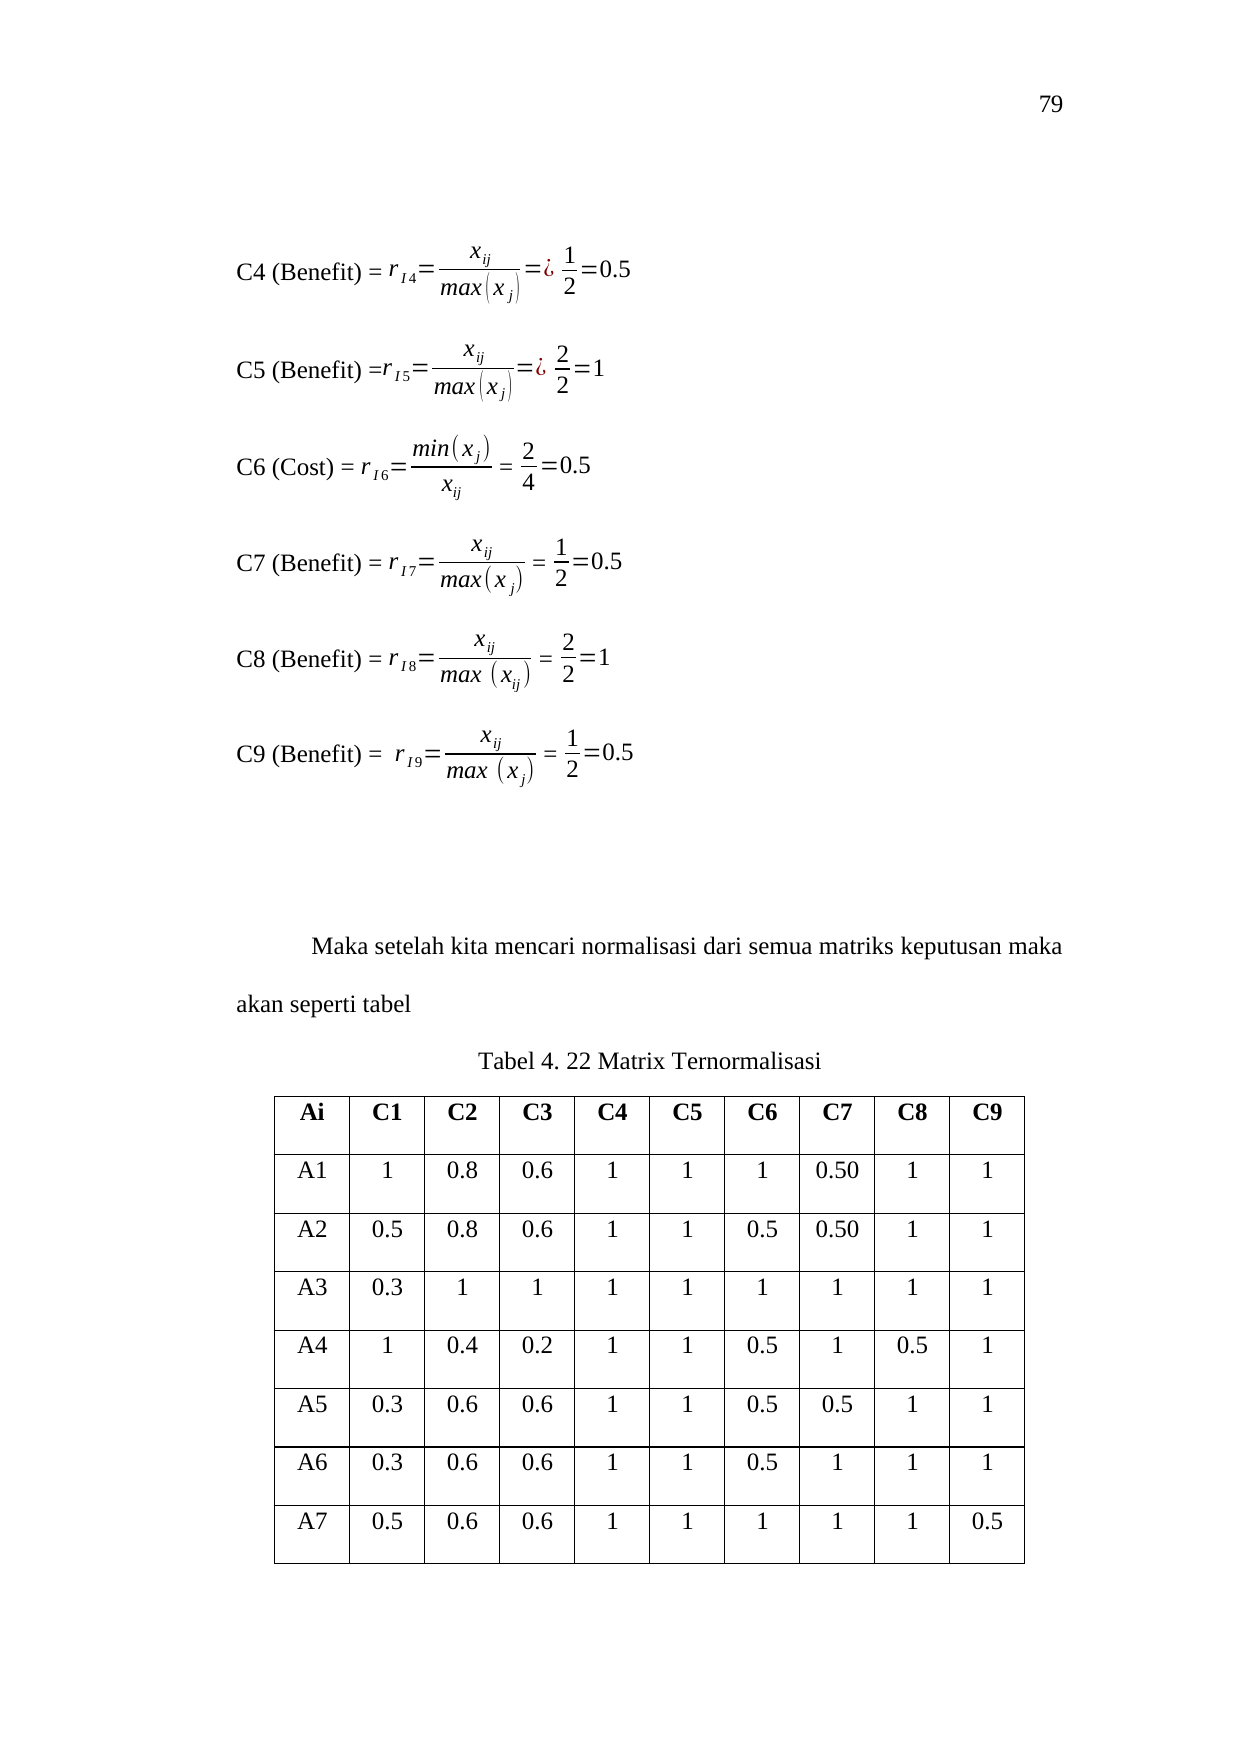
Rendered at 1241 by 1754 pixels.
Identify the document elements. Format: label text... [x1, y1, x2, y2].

table_cell 1 [575, 1506, 649, 1563]
table_cell 0.6 [500, 1389, 574, 1446]
table_cell 1 [650, 1155, 724, 1213]
table_cell 0.5 [725, 1448, 799, 1505]
table_cell A4 [275, 1331, 349, 1388]
table_cell 0.5 [725, 1214, 799, 1271]
table_cell 1 [950, 1272, 1024, 1329]
table_cell 1 [650, 1272, 724, 1329]
table_cell 0.5 [725, 1331, 799, 1388]
table_cell 0.3 [350, 1272, 424, 1329]
table_cell 1 [875, 1506, 949, 1563]
table_cell 1 [575, 1155, 649, 1213]
table_cell 0.50 [800, 1155, 874, 1213]
table_cell 1 [650, 1331, 724, 1388]
table_header C2 [425, 1097, 499, 1154]
table_cell 1 [725, 1506, 799, 1563]
table_cell 0.8 [425, 1214, 499, 1271]
table_header C6 [725, 1097, 799, 1154]
text Maka setelah kita mencari normalisasi dari semua matriks keputusan maka akan seperti tabel [236, 931, 1063, 1017]
table_cell 0.6 [425, 1506, 499, 1563]
table_cell 1 [950, 1214, 1024, 1271]
table_cell 1 [875, 1448, 949, 1505]
table_cell 0.6 [500, 1214, 574, 1271]
table_cell 0.5 [350, 1214, 424, 1271]
table_cell 0.6 [425, 1389, 499, 1446]
table_header C3 [500, 1097, 574, 1154]
table_header C4 [575, 1097, 649, 1154]
table_cell 1 [575, 1389, 649, 1446]
table_cell 1 [950, 1389, 1024, 1446]
table_cell 1 [950, 1155, 1024, 1213]
table_cell 1 [575, 1448, 649, 1505]
table_cell 1 [500, 1272, 574, 1329]
table_cell 0.2 [500, 1331, 574, 1388]
table_cell 1 [875, 1155, 949, 1213]
table_cell A5 [275, 1389, 349, 1446]
table_cell 0.5 [350, 1506, 424, 1563]
table_cell 1 [650, 1389, 724, 1446]
table_cell 0.3 [350, 1448, 424, 1505]
table_cell A1 [275, 1155, 349, 1213]
table_cell 0.6 [425, 1448, 499, 1505]
text C6 (Cost) = = [236, 433, 1063, 500]
table_cell A3 [275, 1272, 349, 1329]
table_header C1 [350, 1097, 424, 1154]
table_cell 1 [650, 1214, 724, 1271]
table_header Ai [275, 1097, 349, 1154]
table_cell 1 [950, 1448, 1024, 1505]
table_header C5 [650, 1097, 724, 1154]
table_cell 0.5 [725, 1389, 799, 1446]
table_cell 1 [350, 1331, 424, 1388]
table_header C7 [800, 1097, 874, 1154]
text Tabel 4. 22 Matrix Ternormalisasi [236, 1046, 1063, 1075]
table_cell 1 [800, 1506, 874, 1563]
text C9 (Benefit) = = [236, 721, 1063, 787]
table_cell 0.6 [500, 1506, 574, 1563]
table_cell 0.3 [350, 1389, 424, 1446]
table_cell 0.5 [875, 1331, 949, 1388]
table_cell 1 [875, 1272, 949, 1329]
text C4 (Benefit) = [236, 236, 1063, 306]
table_cell 1 [800, 1448, 874, 1505]
table_cell 1 [575, 1331, 649, 1388]
table_cell 1 [425, 1272, 499, 1329]
table_cell 1 [875, 1214, 949, 1271]
table_cell 0.5 [950, 1506, 1024, 1563]
table_cell 0.6 [500, 1155, 574, 1213]
table_cell 1 [650, 1448, 724, 1505]
table_cell 1 [725, 1272, 799, 1329]
table_cell 0.6 [500, 1448, 574, 1505]
table_cell 1 [875, 1389, 949, 1446]
table_cell 0.5 [800, 1389, 874, 1446]
table_cell 1 [800, 1272, 874, 1329]
text C5 (Benefit) = [236, 335, 1063, 404]
table_cell A7 [275, 1506, 349, 1563]
table_cell 1 [800, 1331, 874, 1388]
text C7 (Benefit) = = [236, 529, 1063, 596]
table_header C8 [875, 1097, 949, 1154]
table_header C9 [950, 1097, 1024, 1154]
table_cell 0.4 [425, 1331, 499, 1388]
text C8 (Benefit) = = [236, 625, 1063, 692]
table_cell 1 [350, 1155, 424, 1213]
table_cell A2 [275, 1214, 349, 1271]
table_cell 0.8 [425, 1155, 499, 1213]
table_cell 1 [950, 1331, 1024, 1388]
table_cell 1 [575, 1272, 649, 1329]
table_cell 1 [575, 1214, 649, 1271]
table_cell 0.50 [800, 1214, 874, 1271]
table_cell 1 [725, 1155, 799, 1213]
table_cell 1 [650, 1506, 724, 1563]
table_cell A6 [275, 1448, 349, 1505]
